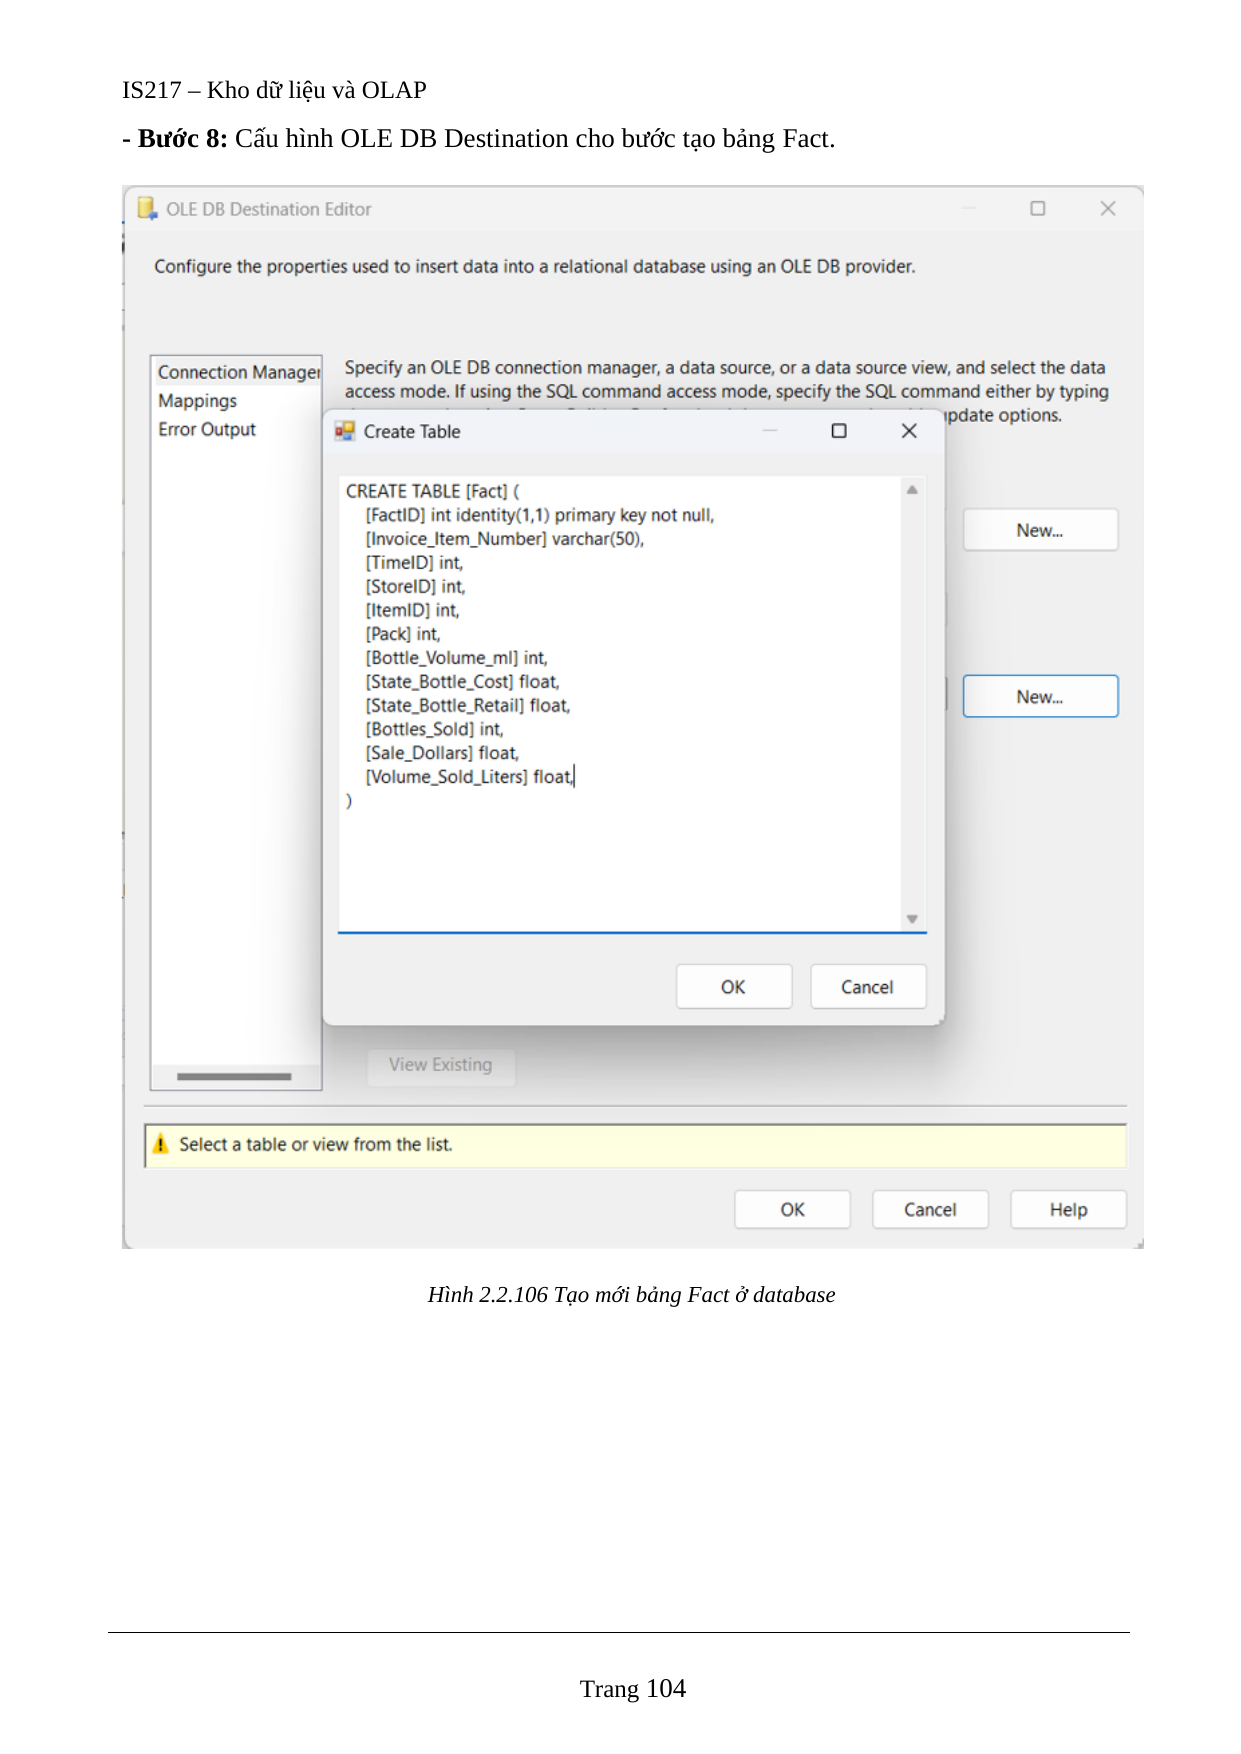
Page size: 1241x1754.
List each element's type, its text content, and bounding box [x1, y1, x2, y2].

text - Bước 8: Cấu hình OLE DB Destination cho bước tạo bảng Fact. [122, 122, 1144, 153]
picture [121, 185, 1144, 1249]
